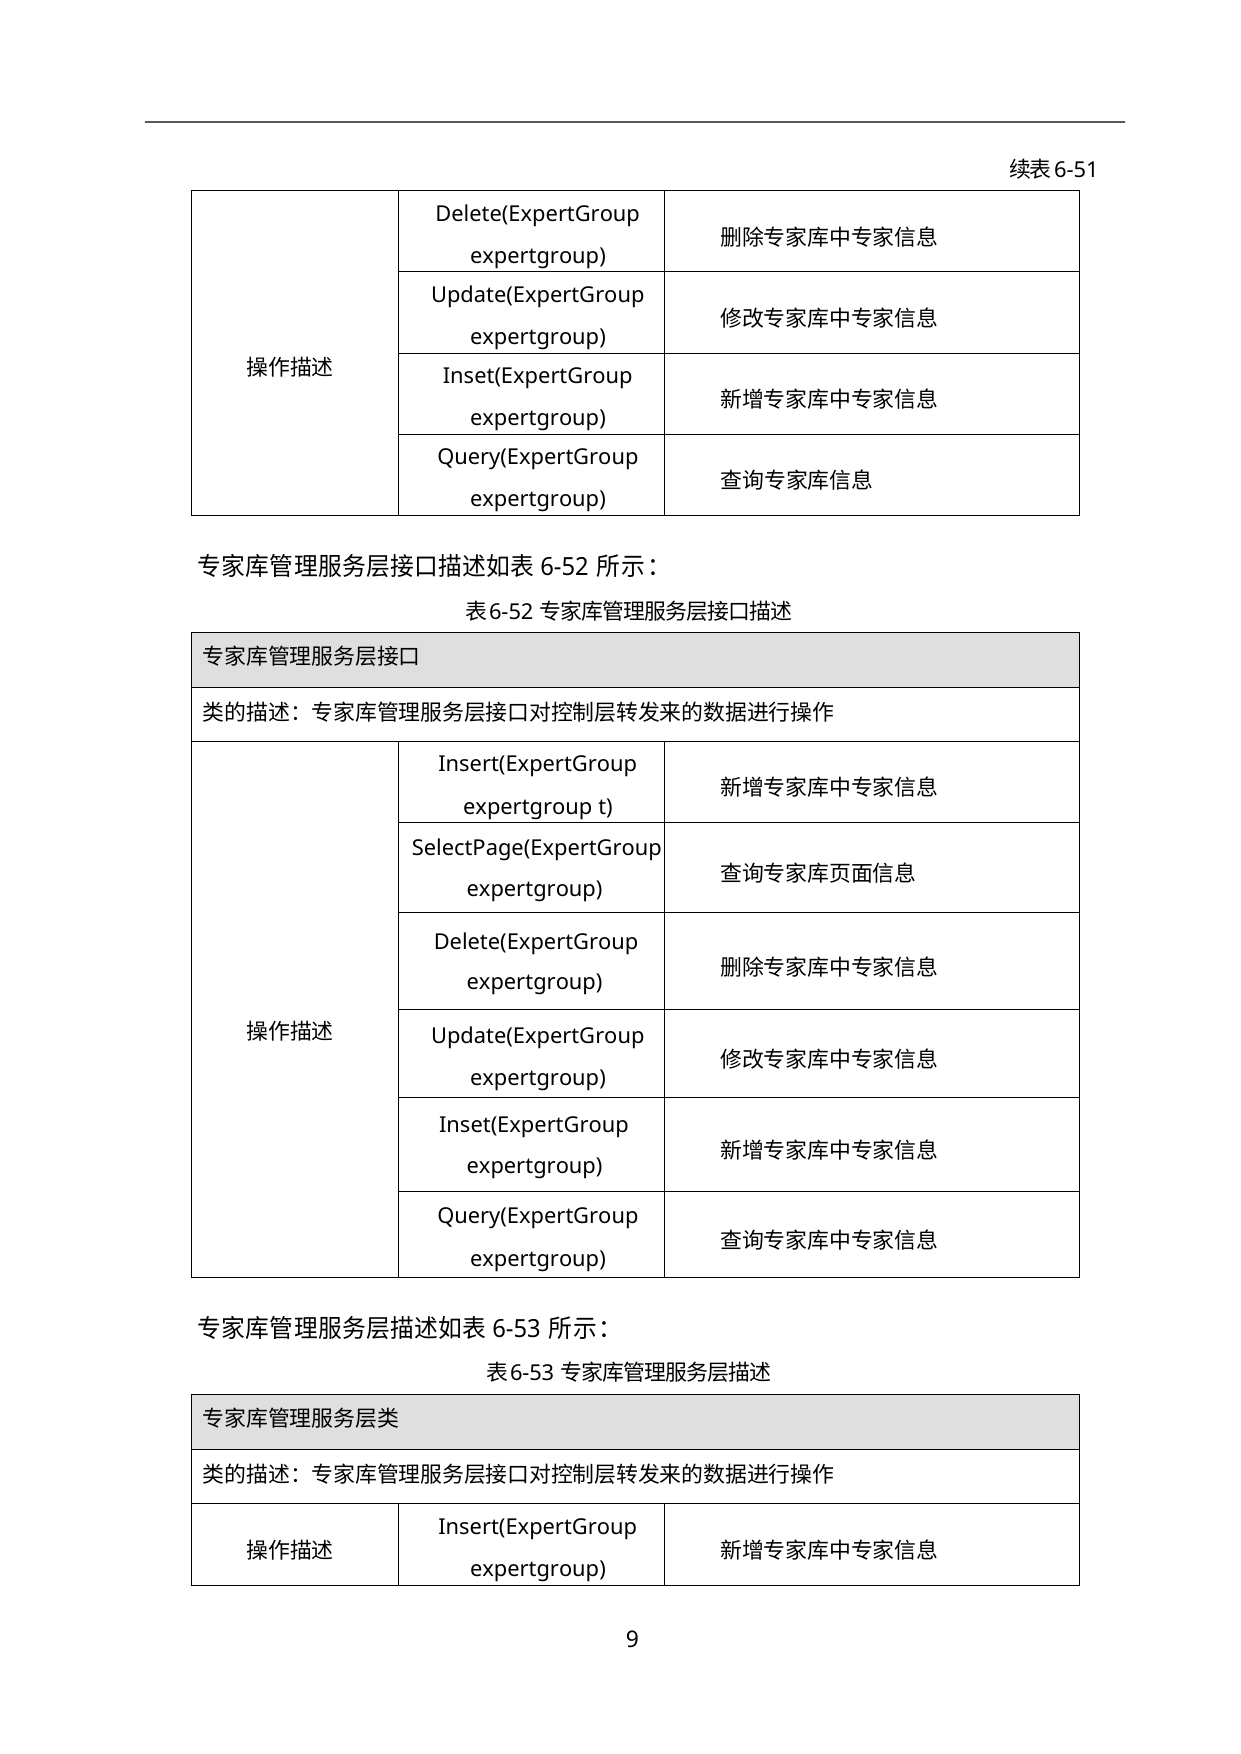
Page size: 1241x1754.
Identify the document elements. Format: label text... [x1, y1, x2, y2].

table_header 删除专家库中专家信息 [665, 191, 1079, 271]
table_header 专家库管理服务层接口 [192, 633, 1079, 687]
table_header 专家库管理服务层类 [192, 1395, 1079, 1449]
table_cell 新增专家库中专家信息 [665, 1098, 1079, 1191]
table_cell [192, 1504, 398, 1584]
table_cell 修改专家库中专家信息 [665, 1010, 1079, 1097]
table_cell 查询专家库信息 [665, 435, 1079, 515]
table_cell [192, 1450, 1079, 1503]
table_cell 类的描述：专家库管理服务层接口对控制层转发来的数据进行操作 [192, 688, 1079, 741]
table_cell SelectPage(ExpertGroup expertgroup) [399, 823, 664, 912]
table_cell 新增专家库中专家信息 [665, 742, 1079, 822]
table_cell 新增专家库中专家信息 [665, 354, 1079, 434]
text 专家库管理服务层接口描述如表 6-52 所示： [198, 547, 1178, 583]
table_cell 查询专家库页面信息 [665, 823, 1079, 912]
table_cell 删除专家库中专家信息 [665, 913, 1079, 1009]
text 表 6-53 专家库管理服务层描述 [125, 1355, 1132, 1387]
table_cell Update(ExpertGroup expertgroup) [399, 272, 664, 353]
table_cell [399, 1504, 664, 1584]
table_cell Update(ExpertGroup expertgroup) [399, 1010, 664, 1097]
text 表 6-52 专家库管理服务层接口描述 [160, 594, 1097, 626]
text 续表 6-51 [125, 152, 1098, 184]
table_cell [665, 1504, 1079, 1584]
table_cell Delete(ExpertGroup expertgroup) [399, 913, 664, 1009]
table_cell Inset(ExpertGroup expertgroup) [399, 1098, 664, 1191]
table_cell 操作描述 [192, 742, 398, 1277]
table_header Delete(ExpertGroup expertgroup) [399, 191, 664, 271]
table_cell 修改专家库中专家信息 [665, 272, 1079, 353]
table_header 操作描述 [192, 191, 398, 515]
table_cell Insert(ExpertGroup expertgroup t) [399, 742, 664, 822]
table_cell Query(ExpertGroup expertgroup) [399, 1192, 664, 1277]
table_cell Inset(ExpertGroup expertgroup) [399, 354, 664, 434]
table_cell Query(ExpertGroup expertgroup) [399, 435, 664, 515]
text 专家库管理服务层描述如表 6-53 所示： [198, 1308, 1178, 1345]
table_cell 查询专家库中专家信息 [665, 1192, 1079, 1277]
